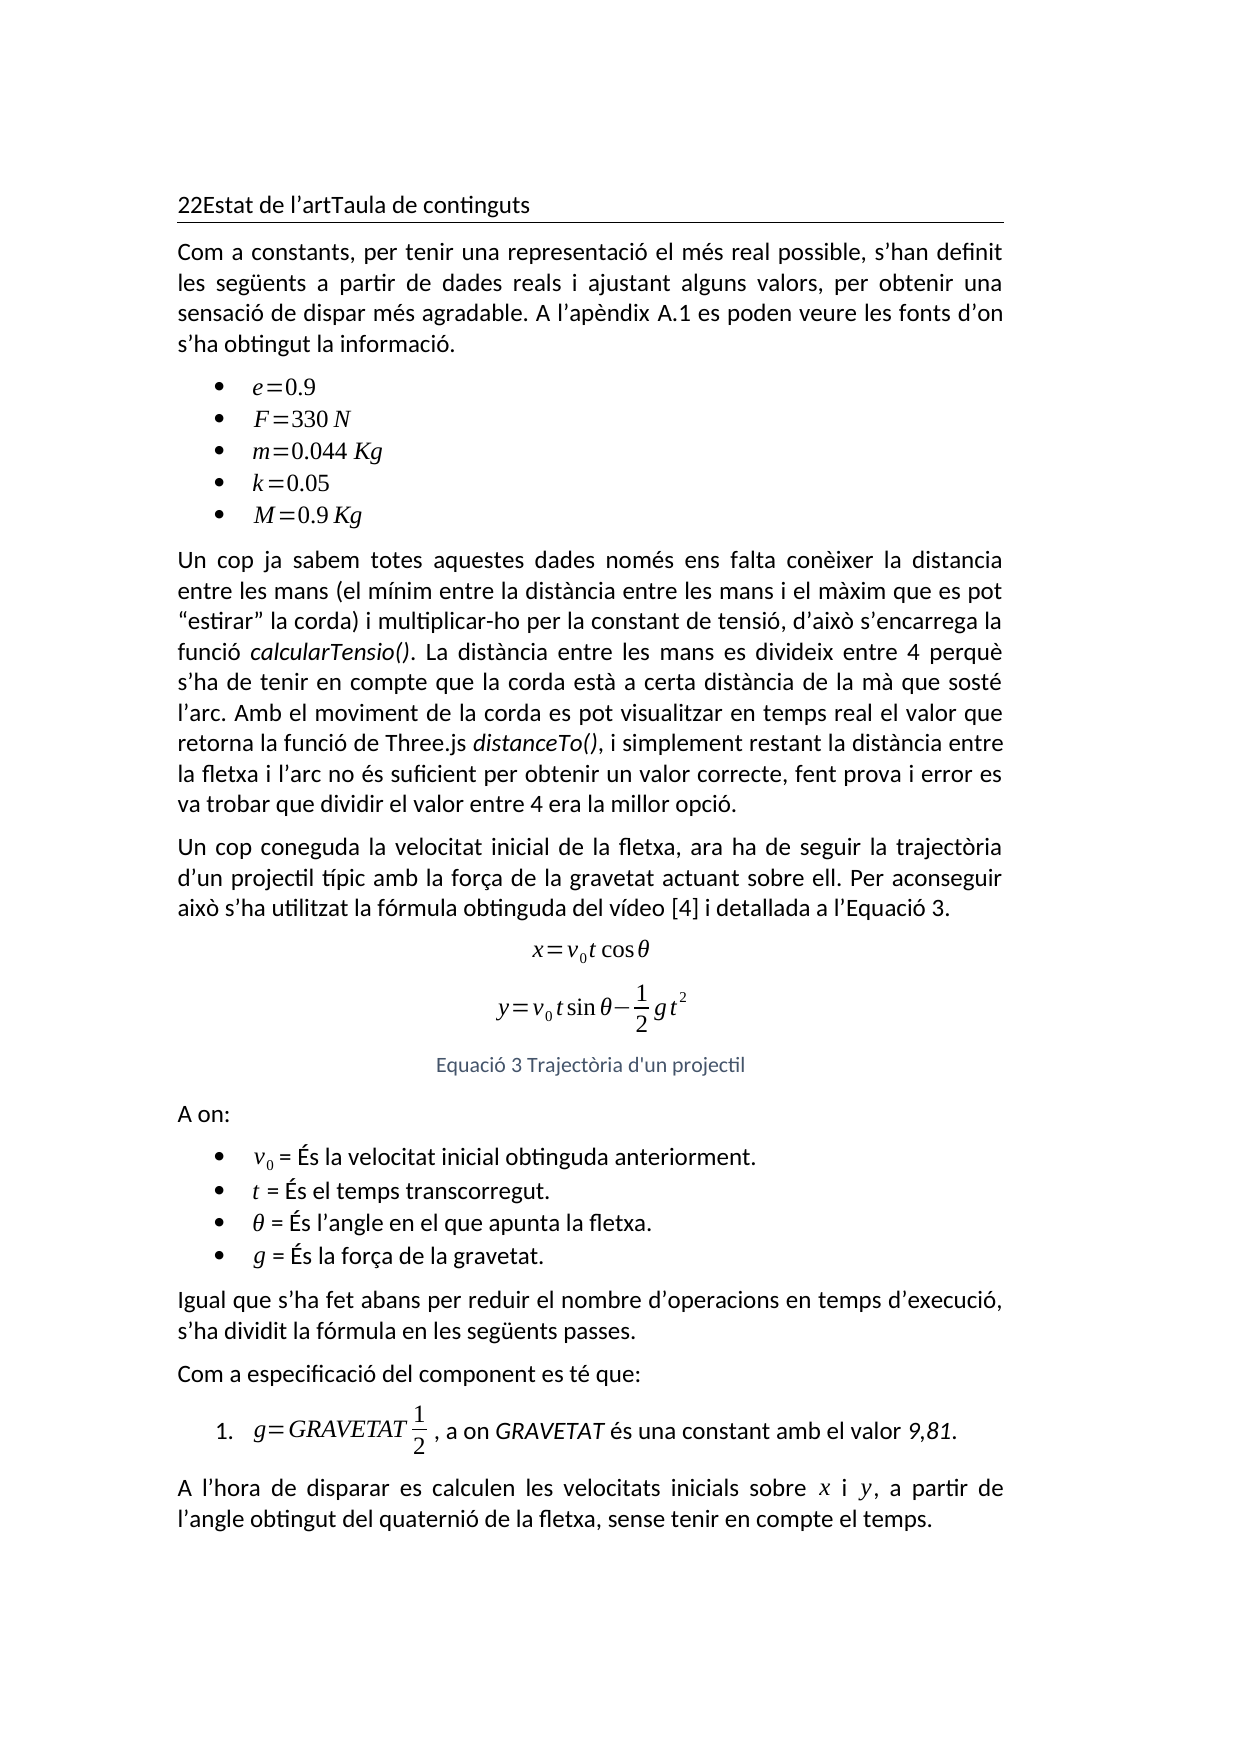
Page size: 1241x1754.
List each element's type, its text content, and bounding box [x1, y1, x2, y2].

text Un cop coneguda la velocitat inicial de la fletxa, ara ha de seguir la trajectòria d’un projectil típic amb la força de la gravetat actuant sobre ell. Per aconseguir això s’ha utilitzat la fórmula obtinguda del vídeo i detallada a l’Equació 3. [177, 831, 1004, 923]
list = És la velocitat inicial obtinguda anteriorment. [215, 1141, 1004, 1175]
text Igual que s’ha fet abans per reduir el nombre d’operacions en temps d’execució, s’ha dividit la fórmula en les següents passes. [177, 1284, 1004, 1346]
text Com a especificació del component es té que: [177, 1358, 1004, 1388]
list = És la força de la gravetat. [215, 1240, 1004, 1272]
list , a on GRAVETAT és una constant amb el valor 9,81. [215, 1401, 1004, 1460]
text Com a constants, per tenir una representació el més real possible, s’han definit les següents a partir de dades reals i ajustant alguns valors, per obtenir una sensació de dispar més agradable. A l’apèndix A.1 es poden veure les fonts d’on s’ha obtingut la informació. [177, 236, 1004, 358]
text A on: [177, 1098, 1004, 1129]
text Un cop ja sabem totes aquestes dades només ens falta conèixer la distancia entre les mans (el mínim entre la distància entre les mans i el màxim que es pot “estirar” la corda) i multiplicar-ho per la constant de tensió, d’això s’encarrega la funció calcularTensio(). La distància entre les mans es divideix entre 4 perquè s’ha de tenir en compte que la corda està a certa distància de la mà que sosté l’arc. Amb el moviment de la corda es pot visualitzar en temps real el valor que retorna la funció de Three.js distanceTo(), i simplement restant la distància entre la fletxa i l’arc no és suficient per obtenir un valor correcte, fent prova i error es va trobar que dividir el valor entre 4 era la millor opció. [177, 544, 1004, 819]
text A l’hora de disparar es calculen les velocitats inicials sobre i , a partir de l’angle obtingut del quaternió de la fletxa, sense tenir en compte el temps. [177, 1472, 1004, 1533]
list = És el temps transcorregut. [215, 1175, 1004, 1208]
text Equació 3 Trajectòria d'un projectil [177, 1051, 1004, 1077]
list = És l’angle en el que apunta la fletxa. [215, 1208, 1004, 1240]
